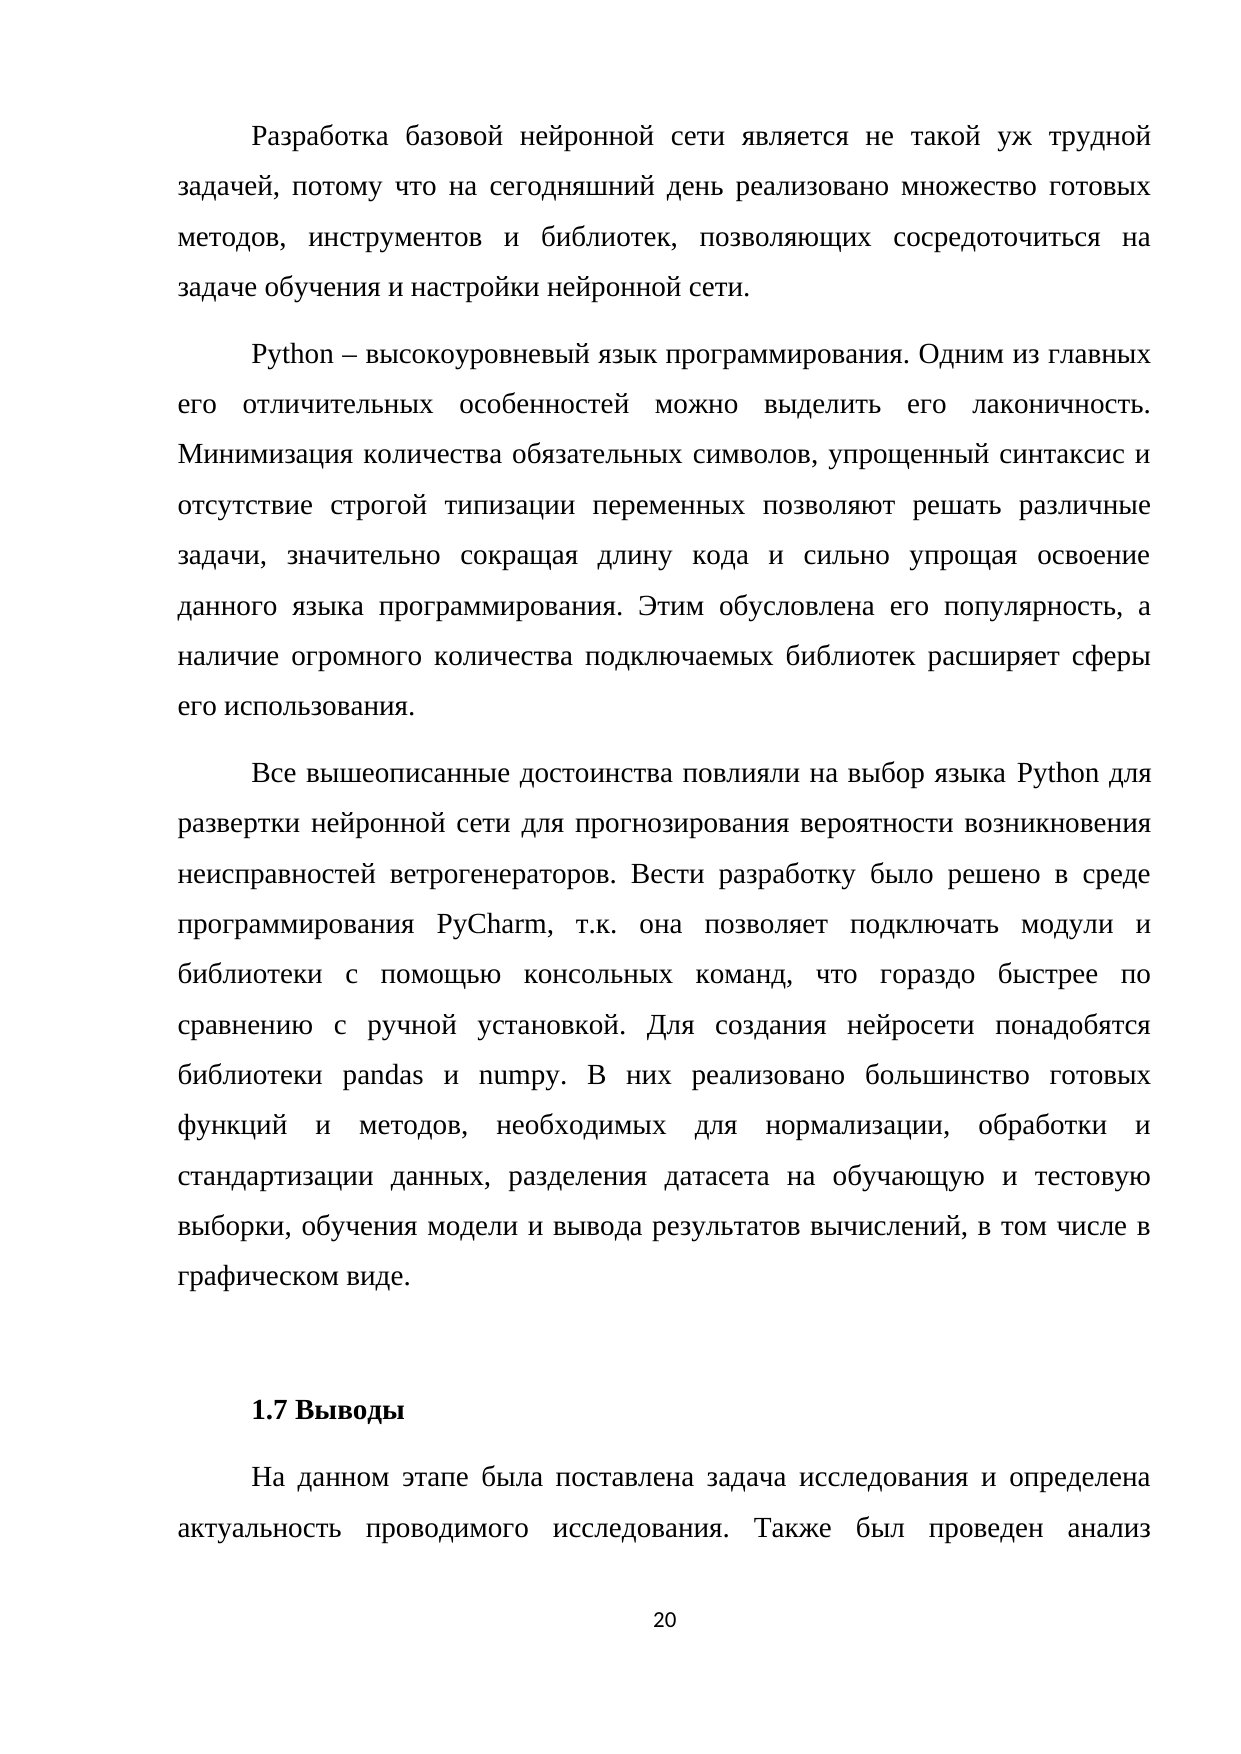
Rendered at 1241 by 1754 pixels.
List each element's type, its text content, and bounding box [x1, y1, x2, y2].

text Разработка базовой нейронной сети является не такой уж трудной задачей, потому что на сегодняшний день реализовано множество готовых методов, инструментов и библиотек, позволяющих сосредоточиться на задаче обучения и настройки нейронной сети. [177, 118, 1152, 303]
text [177, 1459, 1152, 1543]
text Python – высокоуровневый язык программирования. Одним из главных его отличительных особенностей можно выделить его лаконичность. Минимизация количества обязательных символов, упрощенный синтаксис и отсутствие строгой типизации переменных позволяют решать различные задачи, значительно сокращая длину кода и сильно упрощая освоение данного языка программирования. Этим обусловлена его популярность, а наличие огромного количества подключаемых библиотек расширяет сферы его использования. [177, 336, 1152, 722]
subtitle 1.7 Выводы [177, 1392, 1152, 1426]
text Все вышеописанные достоинства повлияли на выбор языка Python для развертки нейронной сети для прогнозирования вероятности возникновения неисправностей ветрогенераторов. Вести разработку было решено в среде программирования PyCharm, т.к. она позволяет подключать модули и библиотеки с помощью консольных команд, что гораздо быстрее по сравнению с ручной установкой. Для создания нейросети понадобятся библиотеки pandas и numpy. В них реализовано большинство готовых функций и методов, необходимых для нормализации, обработки и стандартизации данных, разделения датасета на обучающую и тестовую выборки, обучения модели и вывода результатов вычислений, в том числе в графическом виде. [177, 755, 1152, 1292]
